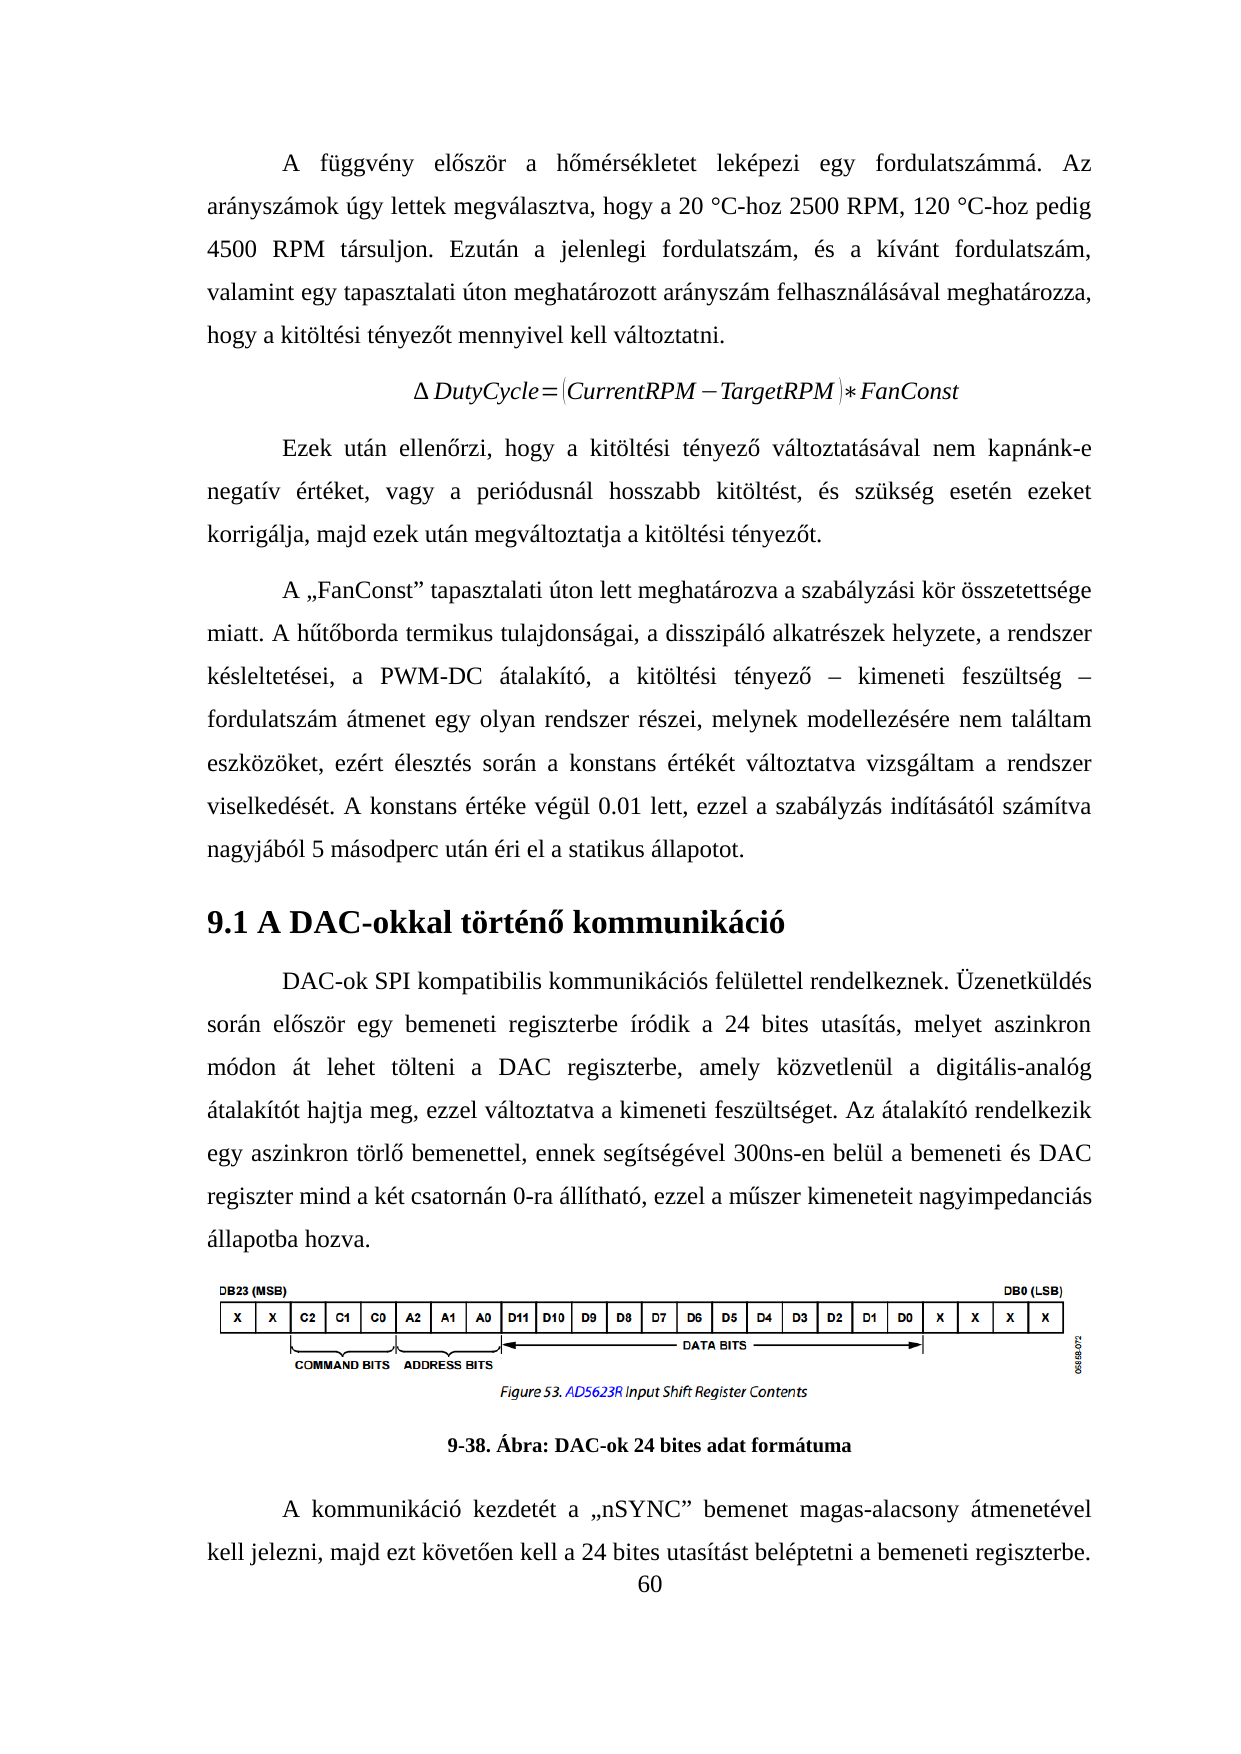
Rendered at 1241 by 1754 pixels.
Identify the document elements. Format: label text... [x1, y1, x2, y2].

text A függvény először a hőmérsékletet leképezi egy fordulatszámmá. Az arányszámok úgy lettek megválasztva, hogy a 20 °C-hoz 2500 RPM, 120 °C-hoz pedig 4500 RPM társuljon. Ezután a jelenlegi fordulatszám, és a kívánt fordulatszám, valamint egy tapasztalati úton meghatározott arányszám felhasználásával meghatározza, hogy a kitöltési tényezőt mennyivel kell változtatni. [207, 148, 1092, 349]
text Ezek után ellenőrzi, hogy a kitöltési tényező változtatásával nem kapnánk-e negatív értéket, vagy a periódusnál hosszabb kitöltést, és szükség esetén ezeket korrigálja, majd ezek után megváltoztatja a kitöltési tényezőt. [207, 433, 1092, 548]
picture [213, 1280, 1086, 1406]
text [207, 1494, 1092, 1566]
text DAC-ok SPI kompatibilis kommunikációs felülettel rendelkeznek. Üzenetküldés során először egy bemeneti regiszterbe íródik a 24 bites utasítás, melyet aszinkron módon át lehet tölteni a DAC regiszterbe, amely közvetlenül a digitális-analóg átalakítót hajtja meg, ezzel változtatva a kimeneti feszültséget. Az átalakító rendelkezik egy aszinkron törlő bemenettel, ennek segítségével 300ns-en belül a bemeneti és DAC regiszter mind a két csatornán 0-ra állítható, ezzel a műszer kimeneteit nagyimpedanciás állapotba hozva. [207, 966, 1092, 1253]
text A „FanConst” tapasztalati úton lett meghatározva a szabályzási kör összetettsége miatt. A hűtőborda termikus tulajdonságai, a disszipáló alkatrészek helyzete, a rendszer késleltetései, a PWM-DC átalakító, a kitöltési tényező – kimeneti feszültség – fordulatszám átmenet egy olyan rendszer részei, melynek modellezésére nem találtam eszközöket, ezért élesztés során a konstans értékét változtatva vizsgáltam a rendszer viselkedését. A konstans értéke végül 0.01 lett, ezzel a szabályzás indításától számítva nagyjából 5 másodperc után éri el a statikus állapotot. [207, 575, 1092, 863]
subtitle A DAC-okkal történő kommunikáció [207, 902, 1092, 940]
